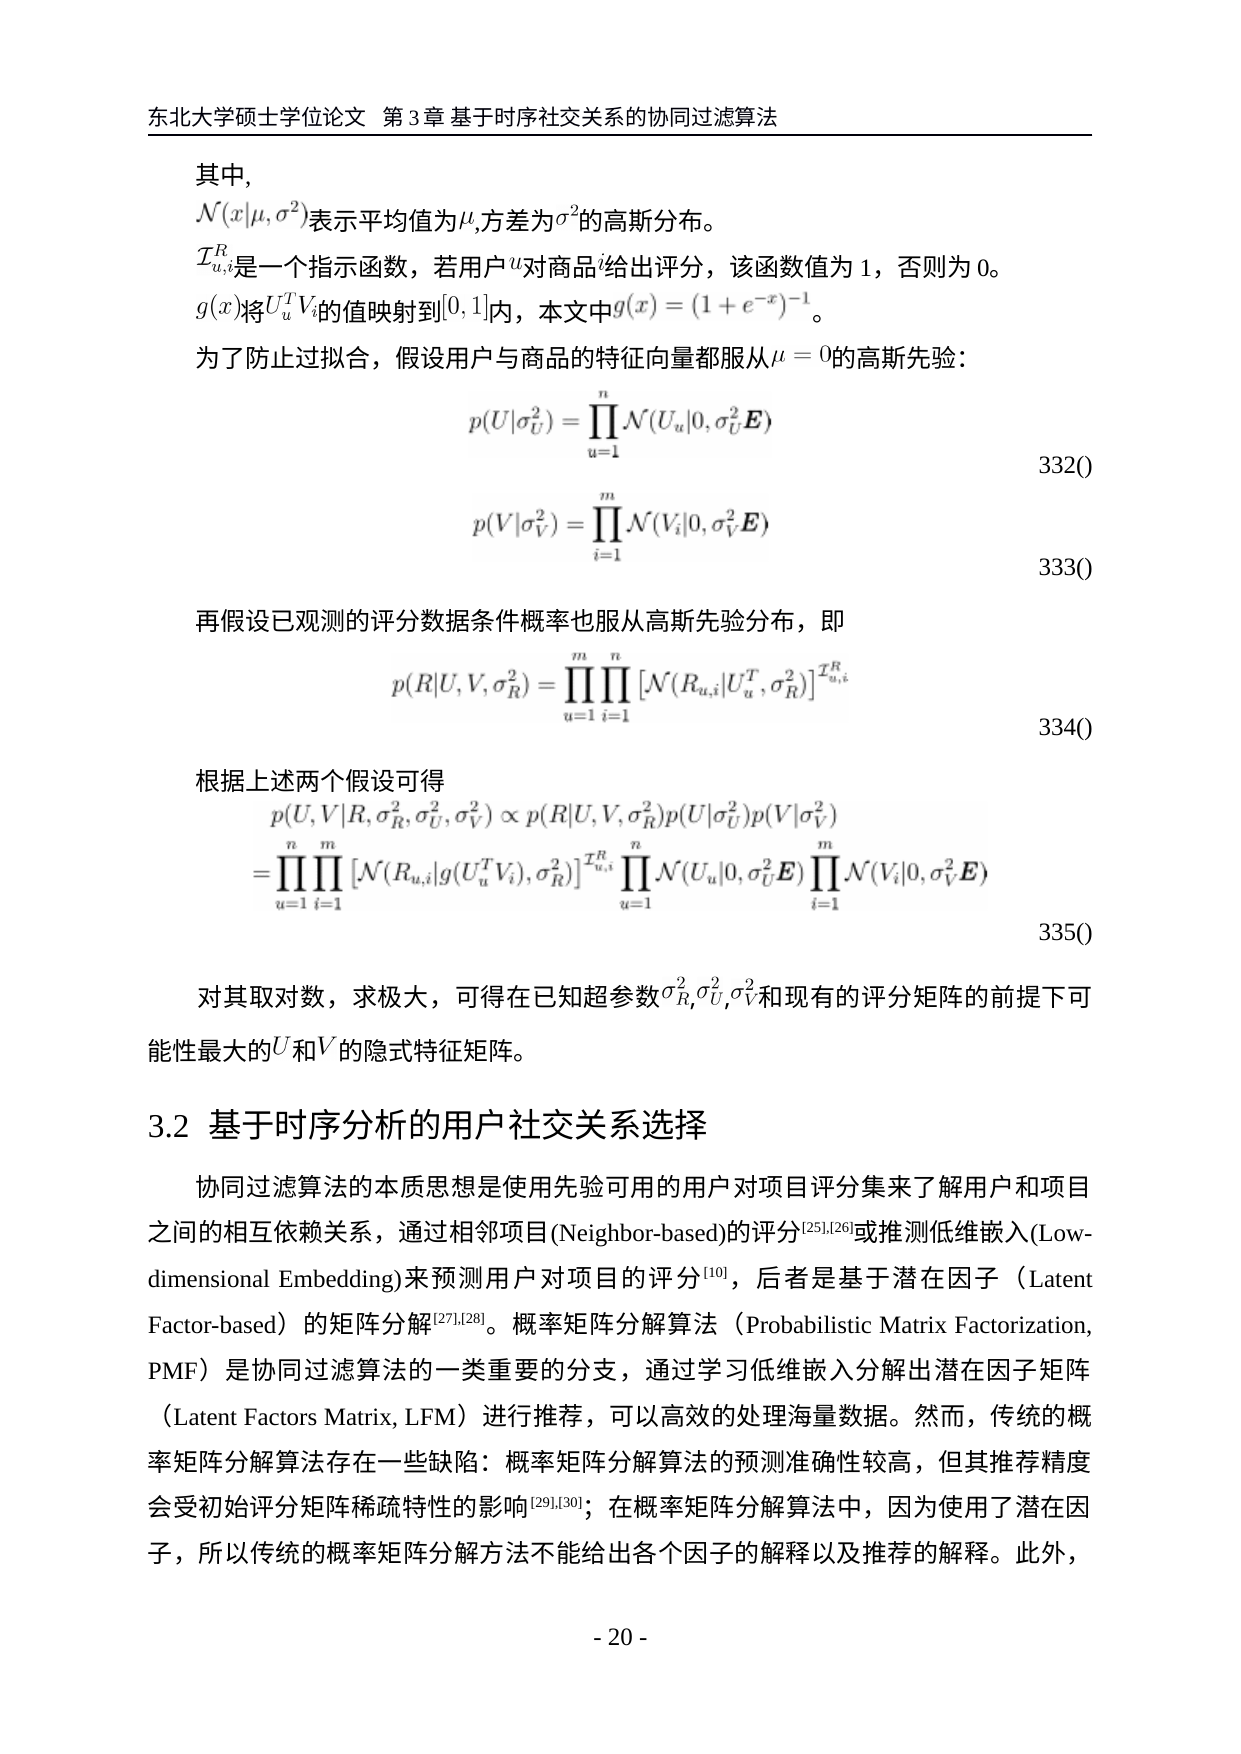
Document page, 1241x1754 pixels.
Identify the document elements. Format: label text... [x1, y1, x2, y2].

subtitle 基于时序分析的用户社交关系选择 [148, 1098, 1092, 1147]
text 是一个指示函数，若用户对商品给出评分，该函数值为1，否则为0。 [148, 239, 1092, 285]
text 将的值映射到内，本文中。 [148, 285, 1092, 331]
text 根据上述两个假设可得 [148, 754, 1092, 799]
text 对其取对数，求极大，可得在已知超参数,,和现有的评分矩阵的前提下可能性最大的和的隐式特征矩阵。 [148, 975, 1092, 1068]
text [148, 1159, 1092, 1572]
text 表示平均值为,方差为的高斯分布。 [148, 193, 1092, 239]
text 再假设已观测的评分数据条件概率也服从高斯先验分布，即 [148, 593, 1092, 639]
text 其中, [148, 148, 1092, 193]
text 为了防止过拟合，假设用户与商品的特征向量都服从的高斯先验： [148, 331, 1092, 377]
